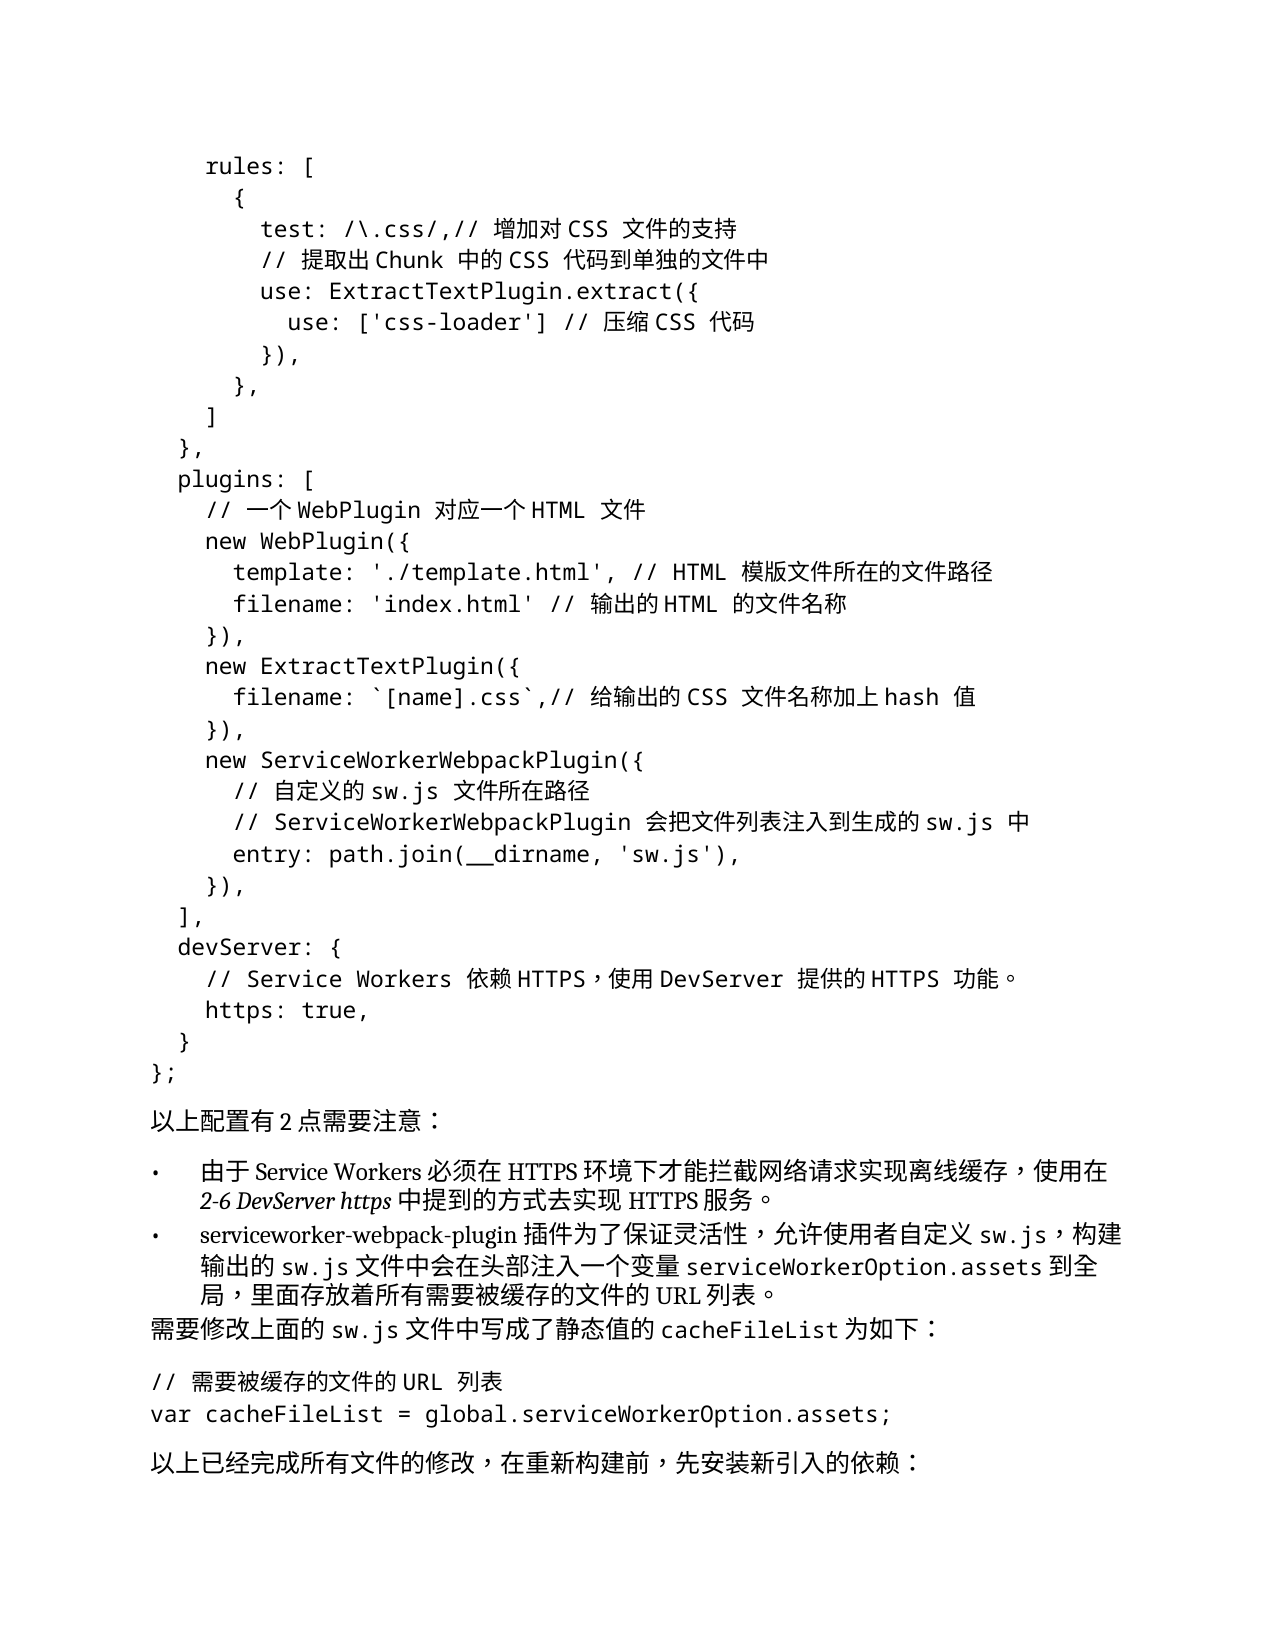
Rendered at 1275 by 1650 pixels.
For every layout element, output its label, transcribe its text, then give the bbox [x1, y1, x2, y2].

list 由于 Service Workers 必须在 HTTPS 环境下才能拦截网络请求实现离线缓存，使用在 2-6 DevServer https 中提到的方式去实现 HTTPS 服务。 [150, 1158, 1125, 1215]
list serviceworker-webpack-plugin 插件为了保证灵活性，允许使用者自定义 sw.js，构建输出的 sw.js 文件中会在头部注入一个变量 serviceWorkerOption.assets 到全局，里面存放着所有需要被缓存的文件的 URL 列表。 [150, 1219, 1125, 1310]
text 需要修改上面的 sw.js 文件中写成了静态值的 cacheFileList 为如下： [150, 1314, 1125, 1345]
text 以上配置有2点需要注意： [150, 1108, 1125, 1137]
text 以上已经完成所有文件的修改，在重新构建前，先安装新引入的依赖： [150, 1449, 1125, 1478]
